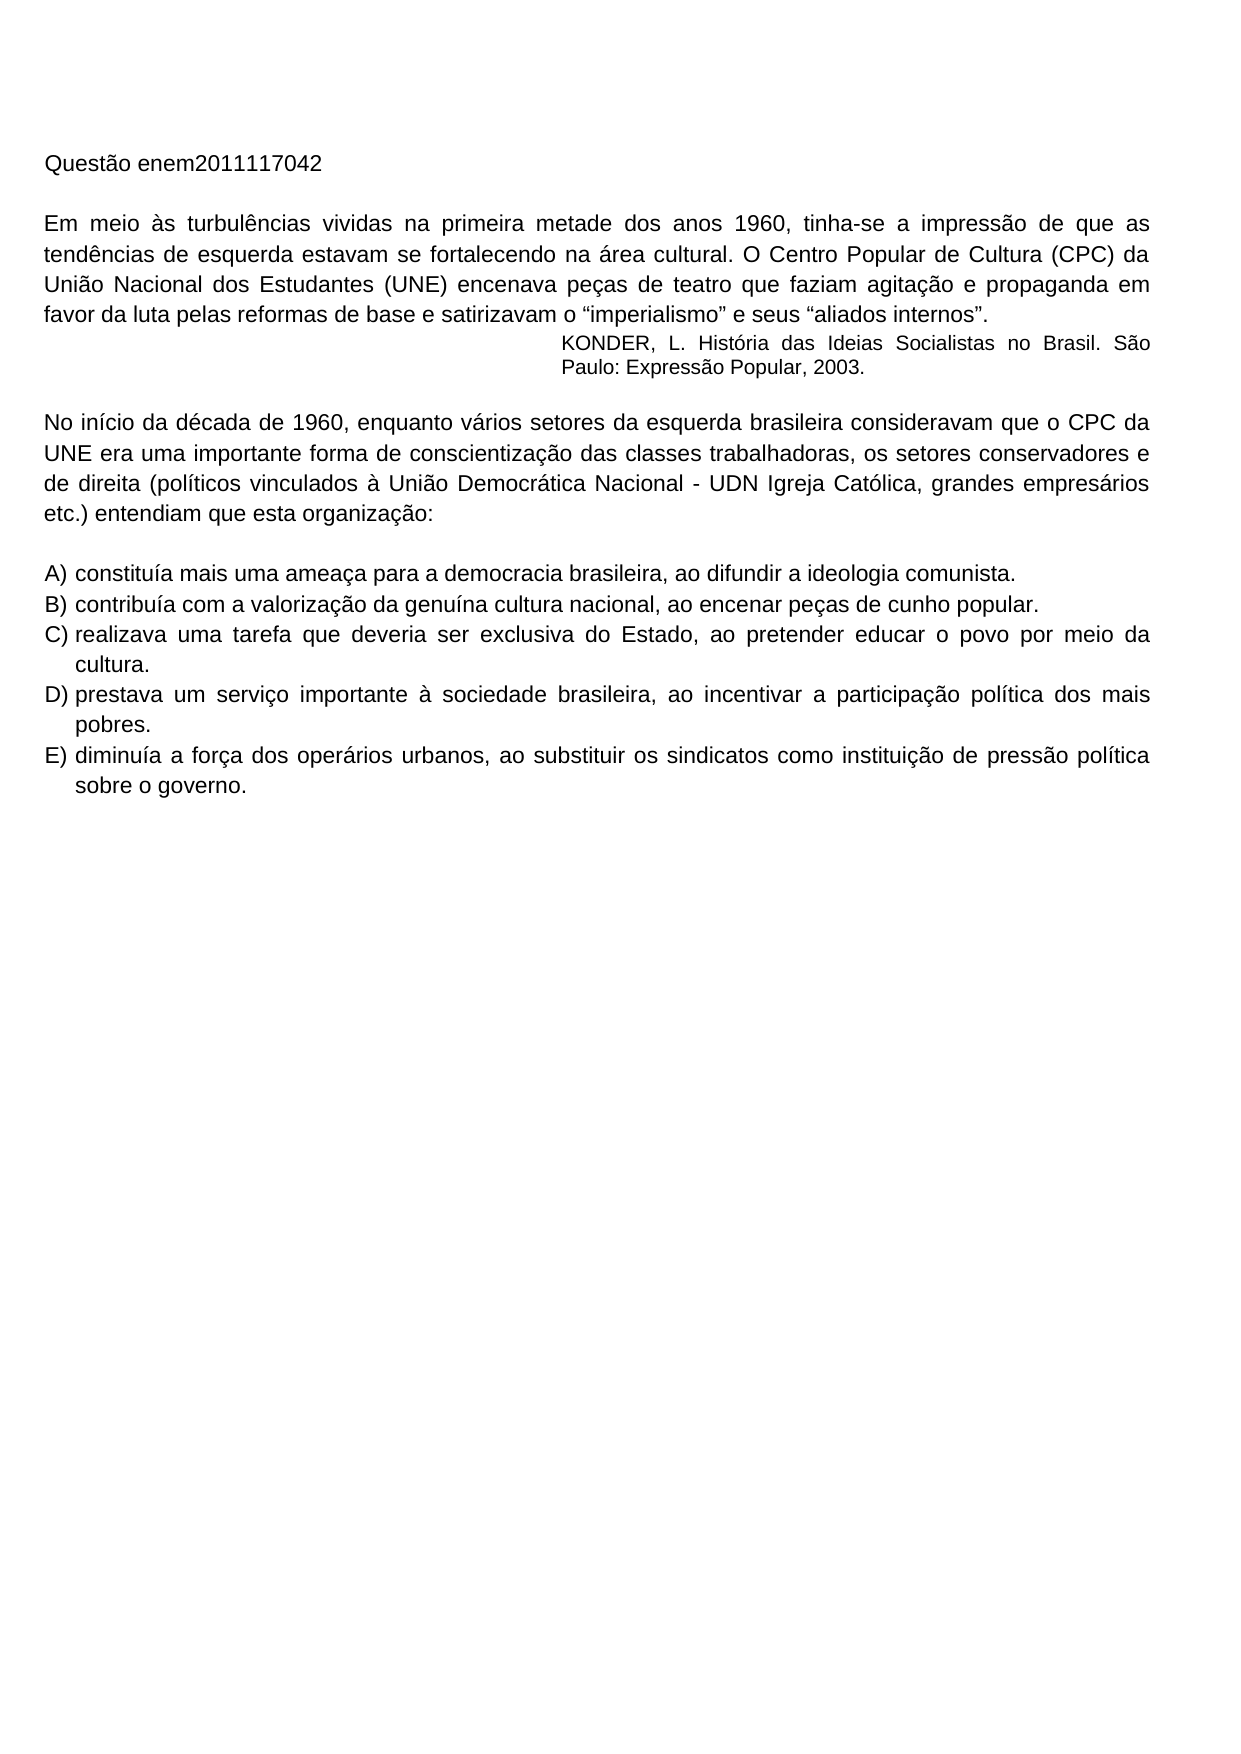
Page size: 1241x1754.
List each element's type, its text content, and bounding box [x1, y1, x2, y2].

list diminuía a força dos operários urbanos, ao substituir os sindicatos como instituição de pressão política sobre o governo. [44, 742, 1151, 798]
text Questão enem2011117042 [44, 150, 1151, 176]
list contribuía com a valorização da genuína cultura nacional, ao encenar peças de cunho popular. [44, 591, 1151, 617]
text KONDER, L. História das Ideias Socialistas no Brasil. São Paulo: Expressão Popular, 2003. [561, 331, 1151, 379]
text Em meio às turbulências vividas na primeira metade dos anos 1960, tinha-se a impressão de que as tendências de esquerda estavam se fortalecendo na área cultural. O Centro Popular de Cultura (CPC) da União Nacional dos Estudantes (UNE) encenava peças de teatro que faziam agitação e propaganda em favor da luta pelas reformas de base e satirizavam o “imperialismo” e seus “aliados internos”. [44, 210, 1151, 327]
list prestava um serviço importante à sociedade brasileira, ao incentivar a participação política dos mais pobres. [44, 681, 1151, 738]
list constituía mais uma ameaça para a democracia brasileira, ao difundir a ideologia comunista. [44, 560, 1151, 587]
text No início da década de 1960, enquanto vários setores da esquerda brasileira consideravam que o CPC da UNE era uma importante forma de conscientização das classes trabalhadoras, os setores conservadores e de direita (políticos vinculados à União Democrática Nacional - UDN Igreja Católica, grandes empresários etc.) entendiam que esta organização: [44, 409, 1151, 526]
list realizava uma tarefa que deveria ser exclusiva do Estado, ao pretender educar o povo por meio da cultura. [44, 621, 1151, 677]
